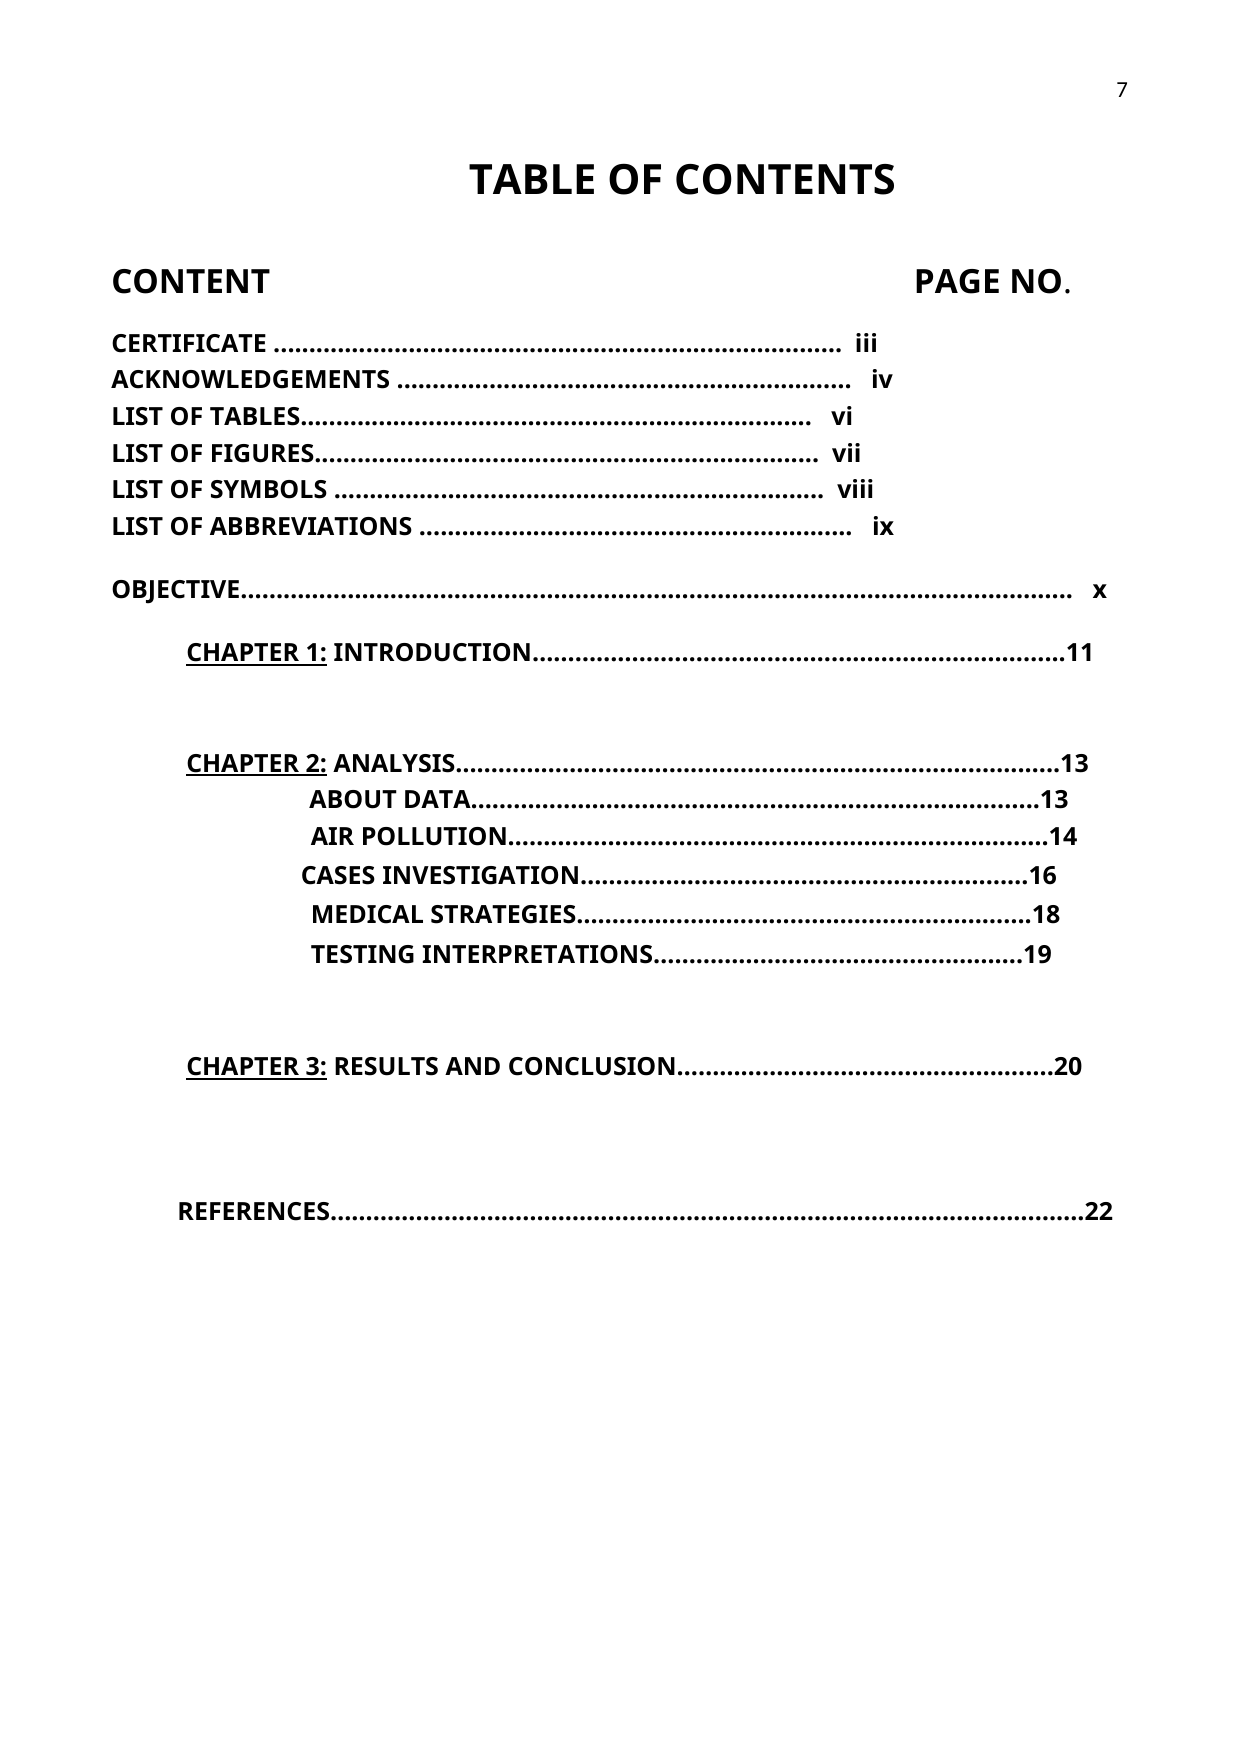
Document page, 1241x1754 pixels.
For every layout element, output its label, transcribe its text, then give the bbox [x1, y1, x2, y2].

text ACKNOWLEDGEMENTS .............................................................… iv [111, 362, 1126, 396]
text CHAPTER 2: ANALYSIS……………………………………………………………………..…..13 [186, 745, 1128, 779]
text CONTENT PAGE NO. [111, 258, 1128, 303]
text CERTIFICATE .................................................................…………… iii [111, 325, 1126, 359]
list MEDICAL STRATEGIES……………………………………………………….18 [187, 897, 1131, 931]
list AIR POLLUTION…………………………………………………………….……14 [187, 819, 1131, 853]
text LIST OF FIGURES....................................................................... vii [111, 435, 1126, 469]
list TESTING INTERPRETATIONS…………………………………………….19 [187, 936, 1131, 970]
text OBJECTIVE……………………………………………………………………………………….…………….. x [111, 572, 1126, 606]
subtitle TABLE OF CONTENTS [468, 150, 1128, 207]
text CASES INVESTIGATION………………………………………………………16 [112, 858, 1131, 892]
subtitle REFERENCES…………………………………………………………………………………………….22 [112, 1194, 1123, 1228]
text LIST OF TABLES........................................................................ vi [111, 399, 1126, 433]
text ABOUT DATA……………………………………………………………………..13 [186, 782, 1128, 816]
text CHAPTER 3: RESULTS AND CONCLUSION……………………………………….…….20 [186, 1049, 1128, 1083]
text LIST OF ABBREVIATIONS ............................................................. ix [111, 509, 1126, 543]
text CHAPTER 1: INTRODUCTION………………………………………………………………...11 [186, 635, 1128, 669]
text LIST OF SYMBOLS ..................................................................... viii [111, 472, 1126, 506]
